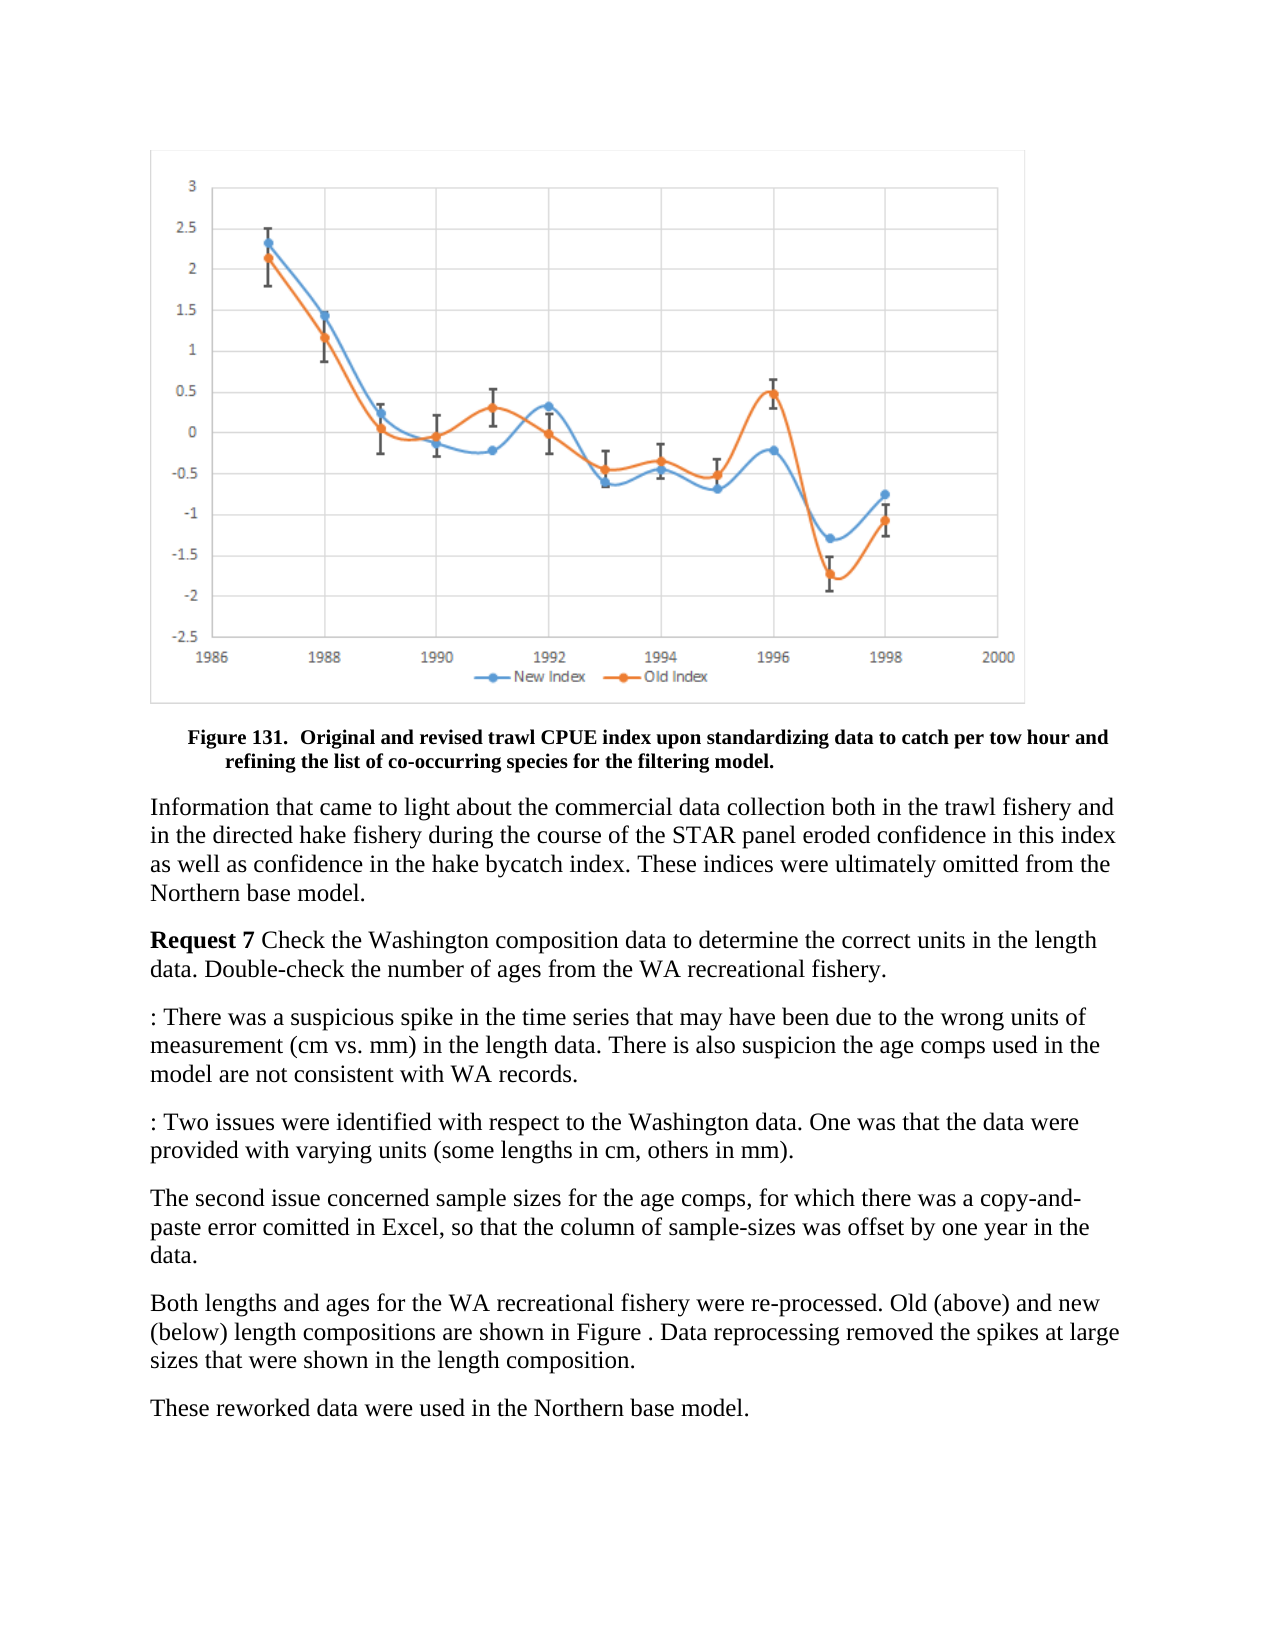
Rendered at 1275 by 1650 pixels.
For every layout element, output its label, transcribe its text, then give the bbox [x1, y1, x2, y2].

picture [150, 150, 1025, 704]
text These reworked data were used in the Northern base model. [150, 1393, 1125, 1422]
text : Two issues were identified with respect to the Washington data. One was that the data were provided with varying units (some lengths in cm, others in mm). [150, 1107, 1125, 1164]
text Original and revised trawl CPUE index upon standardizing data to catch per tow hour and refining the list of co-occurring species for the filtering model. [187, 725, 1125, 773]
text Request 7 Check the Washington composition data to determine the correct units in the length data. Double-check the number of ages from the WA recreational fishery. [150, 926, 1125, 983]
text Both lengths and ages for the WA recreational fishery were re-processed. Old (above) and new (below) length compositions are shown in Figure . Data reprocessing removed the spikes at large sizes that were shown in the length composition. [150, 1288, 1125, 1374]
text Information that came to light about the commercial data collection both in the trawl fishery and in the directed hake fishery during the course of the STAR panel eroded confidence in this index as well as confidence in the hake bycatch index. These indices were ultimately omitted from the Northern base model. [150, 792, 1125, 907]
text : There was a suspicious spike in the time series that may have been due to the wrong units of measurement (cm vs. mm) in the length data. There is also suspicion the age comps used in the model are not consistent with WA records. [150, 1002, 1125, 1088]
text The second issue concerned sample sizes for the age comps, for which there was a copy-and-paste error comitted in Excel, so that the column of sample-sizes was offset by one year in the data. [150, 1183, 1125, 1269]
